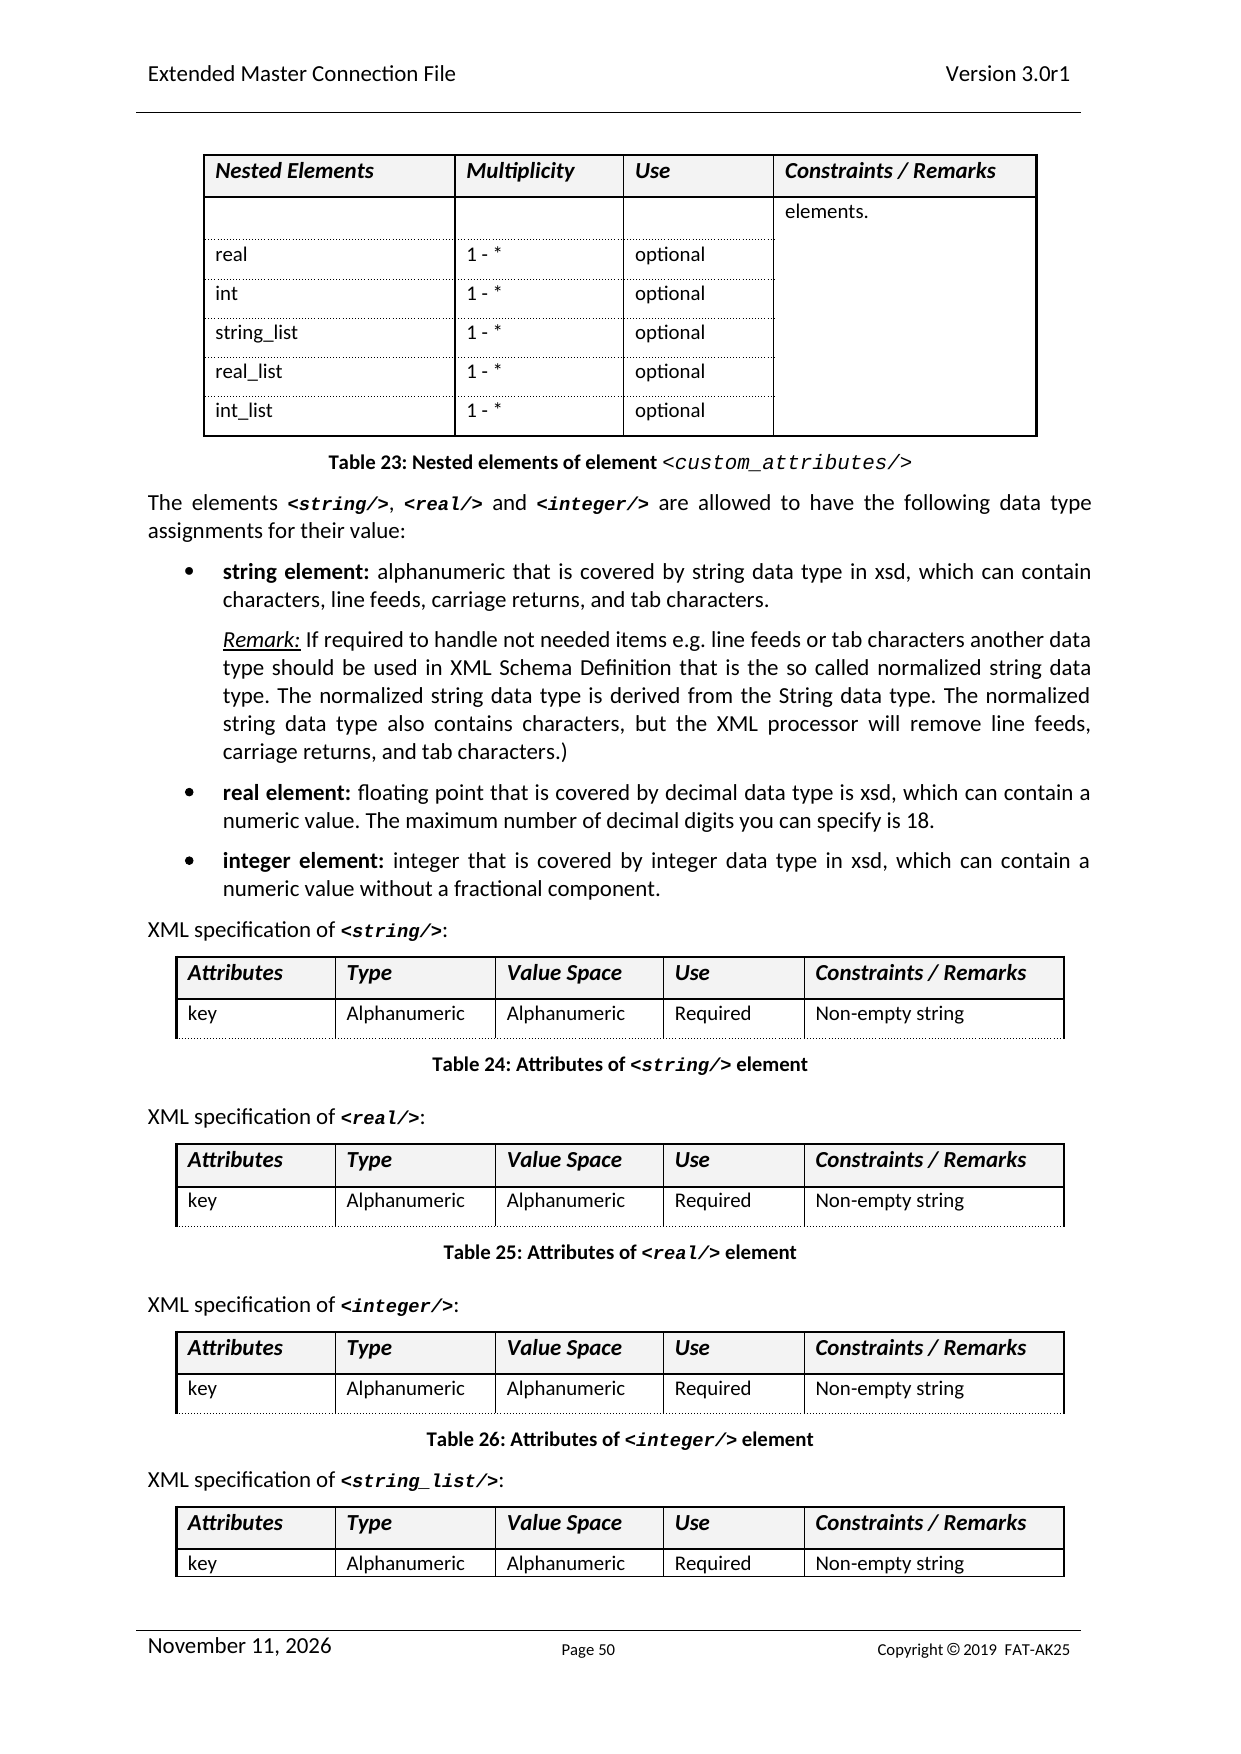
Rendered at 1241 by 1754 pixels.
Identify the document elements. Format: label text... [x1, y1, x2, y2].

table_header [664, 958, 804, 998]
text XML specification of <integer/>: [148, 1290, 1092, 1318]
text Table 23: Attributes of <integer/> element [148, 1427, 1092, 1452]
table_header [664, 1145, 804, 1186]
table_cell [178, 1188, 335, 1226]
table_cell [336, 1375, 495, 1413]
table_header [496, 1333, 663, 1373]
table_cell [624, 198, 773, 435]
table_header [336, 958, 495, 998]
list Remark: If required to handle not needed items e.g. line feeds or tab characters another data type should be used in XML Schema Definition that is the so called normalized string data type. The normalized string data type is derived from the String data type. The normalized string data type also contains characters, but the XML processor will remove line feeds, carriage returns, and tab characters.) [223, 625, 1092, 765]
text XML specification of <real/>: [148, 1102, 1092, 1131]
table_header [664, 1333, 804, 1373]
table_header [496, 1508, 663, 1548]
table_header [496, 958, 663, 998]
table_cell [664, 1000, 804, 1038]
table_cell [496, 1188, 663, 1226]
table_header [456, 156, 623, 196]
text The elements <string/>, <real/> and <integer/> are allowed to have the following data type assignments for their value: [148, 488, 1092, 544]
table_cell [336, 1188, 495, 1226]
text Table 20: Nested elements of element <custom_attributes/> [148, 449, 1092, 476]
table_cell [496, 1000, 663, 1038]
text Table 22: Attributes of <real/> element [148, 1239, 1092, 1265]
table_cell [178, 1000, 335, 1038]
list integer element: integer that is covered by integer data type in xsd, which can contain a numeric value without a fractional component. [185, 846, 1092, 902]
text XML specification of <string/>: [148, 915, 1092, 943]
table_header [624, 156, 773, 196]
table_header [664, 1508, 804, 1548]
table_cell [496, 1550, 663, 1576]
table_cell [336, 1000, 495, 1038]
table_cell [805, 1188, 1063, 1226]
list string element: alphanumeric that is covered by string data type in xsd, which can contain characters, line feeds, carriage returns, and tab characters. [185, 557, 1092, 613]
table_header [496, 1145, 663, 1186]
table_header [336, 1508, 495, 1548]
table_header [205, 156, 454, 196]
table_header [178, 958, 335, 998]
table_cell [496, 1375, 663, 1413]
text Table 21: Attributes of <string/> element [148, 1052, 1092, 1077]
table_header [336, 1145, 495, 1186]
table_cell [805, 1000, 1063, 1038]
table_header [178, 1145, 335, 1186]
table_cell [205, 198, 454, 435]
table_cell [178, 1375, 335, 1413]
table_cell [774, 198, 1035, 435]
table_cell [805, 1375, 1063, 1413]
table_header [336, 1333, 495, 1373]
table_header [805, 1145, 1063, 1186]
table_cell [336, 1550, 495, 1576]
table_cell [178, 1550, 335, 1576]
text XML specification of <string_list/>: [148, 1465, 1092, 1493]
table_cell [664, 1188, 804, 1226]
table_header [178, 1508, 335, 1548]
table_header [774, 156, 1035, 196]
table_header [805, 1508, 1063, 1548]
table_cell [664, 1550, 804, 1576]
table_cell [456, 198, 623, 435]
list real element: floating point that is covered by decimal data type is xsd, which can contain a numeric value. The maximum number of decimal digits you can specify is 18. [185, 778, 1092, 834]
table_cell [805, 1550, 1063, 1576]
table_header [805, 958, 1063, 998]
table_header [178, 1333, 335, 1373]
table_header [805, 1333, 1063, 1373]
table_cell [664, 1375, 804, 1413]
